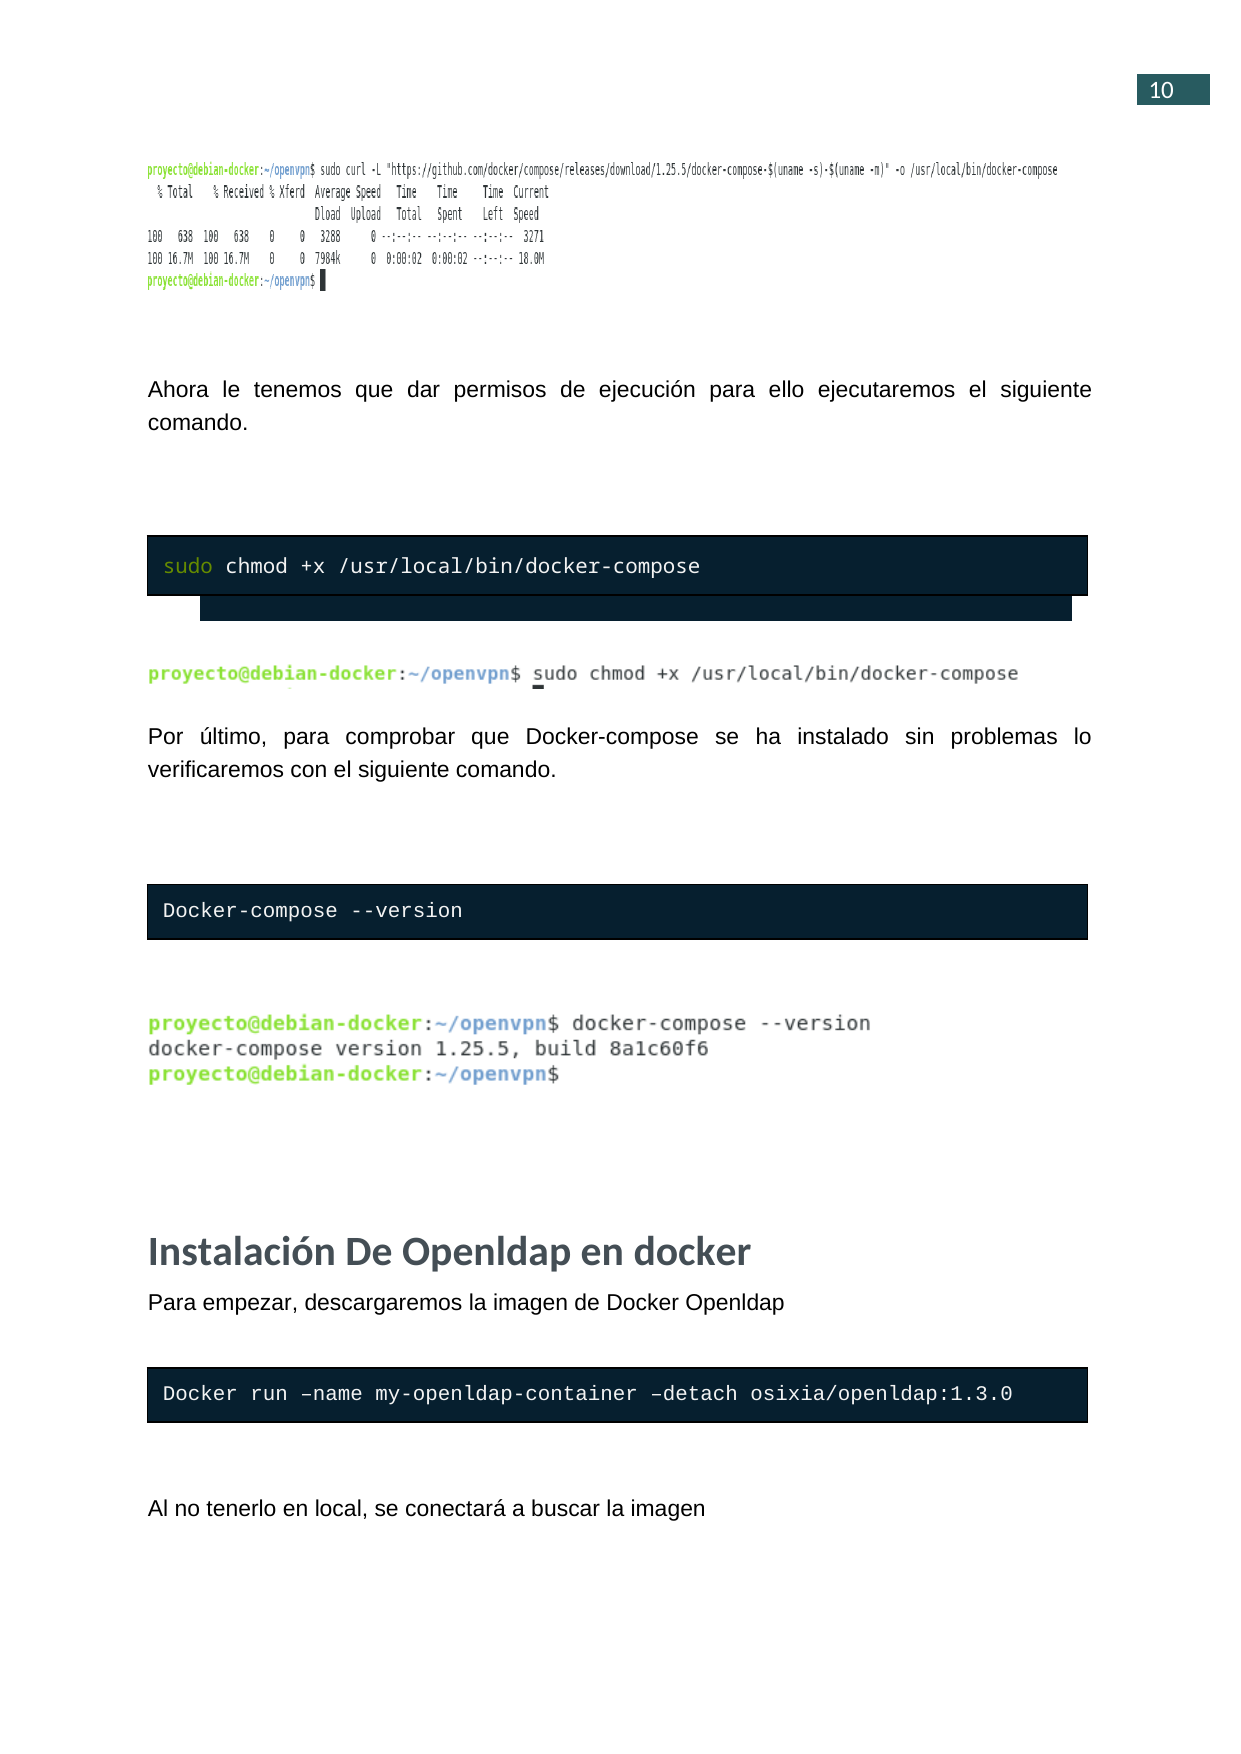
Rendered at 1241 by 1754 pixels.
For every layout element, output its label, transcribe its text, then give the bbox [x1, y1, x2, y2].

picture [147, 663, 1093, 689]
text Al no tenerlo en local, se conectará a buscar la imagen [148, 1342, 1092, 1521]
picture [147, 160, 1093, 294]
subtitle Instalación De Openldap en docker [148, 1225, 1092, 1276]
text Ahora le tenemos que dar permisos de ejecución para ello ejecutaremos el siguiente comando. [148, 376, 1092, 435]
text Por último, para comprobar que Docker-compose se ha instalado sin problemas lo verificaremos con el siguiente comando. [148, 723, 1092, 782]
picture [147, 1012, 1093, 1092]
text Para empezar, descargaremos la imagen de Docker Openldap [148, 1288, 1092, 1315]
